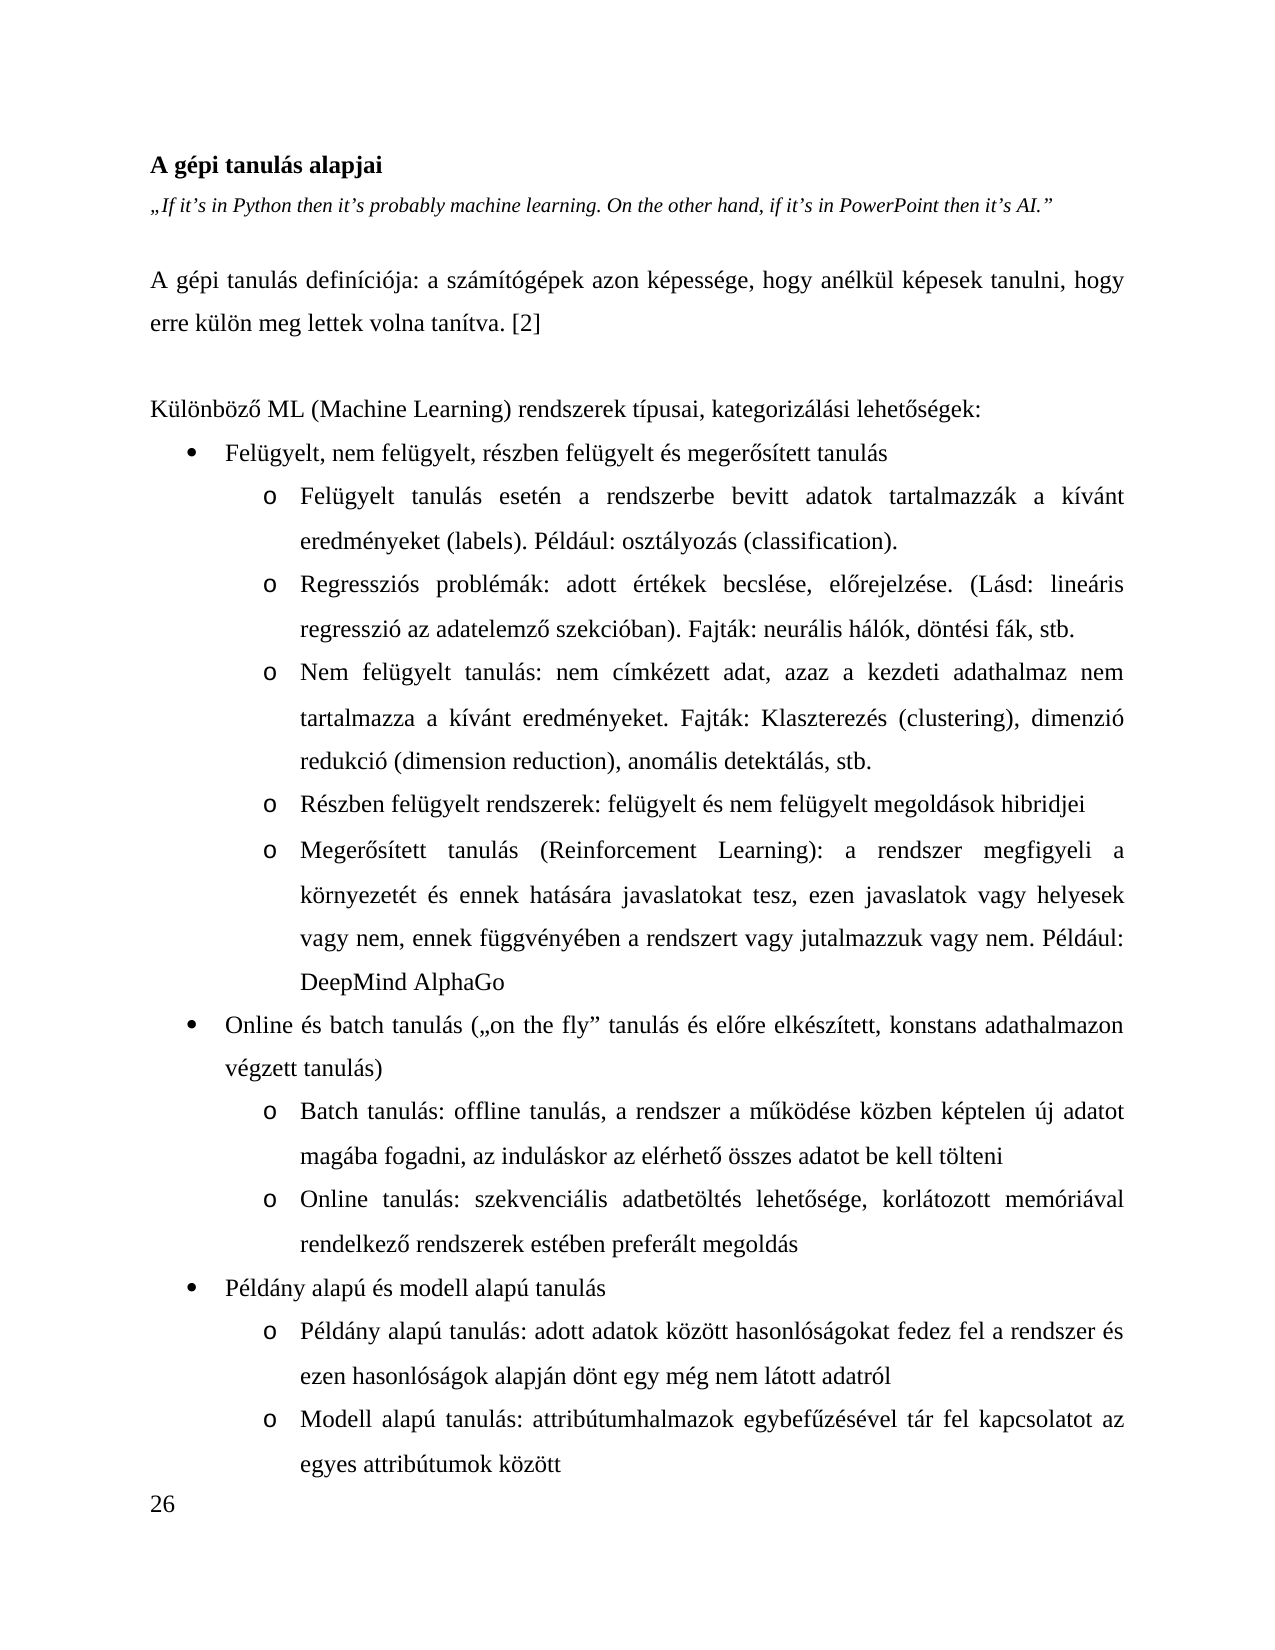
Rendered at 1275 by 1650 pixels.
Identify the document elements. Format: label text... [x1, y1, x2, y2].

list Felügyelt tanulás esetén a rendszerbe bevitt adatok tartalmazzák a kívánt eredményeket (labels). Például: osztályozás (classification). [262, 481, 1125, 555]
list Regressziós problémák: adott értékek becslése, előrejelzése. (Lásd: lineáris regresszió az adatelemző szekcióban). Fajták: neurális hálók, döntési fák, stb. [262, 569, 1125, 643]
list Példány alapú tanulás: adott adatok között hasonlóságokat fedez fel a rendszer és ezen hasonlóságok alapján dönt egy még nem látott adatról [262, 1316, 1125, 1390]
list Felügyelt, nem felügyelt, részben felügyelt és megerősített tanulás [187, 438, 1125, 466]
text A gépi tanulás definíciója: a számítógépek azon képessége, hogy anélkül képesek tanulni, hogy erre külön meg lettek volna tanítva. [2] [150, 265, 1125, 337]
list Nem felügyelt tanulás: nem címkézett adat, azaz a kezdeti adathalmaz nem tartalmazza a kívánt eredményeket. Fajták: Klaszterezés (clustering), dimenzió redukció (dimension reduction), anomális detektálás, stb. [262, 657, 1125, 774]
list Példány alapú és modell alapú tanulás [187, 1273, 1125, 1301]
text Különböző ML (Machine Learning) rendszerek típusai, kategorizálási lehetőségek: [150, 394, 1125, 423]
list Részben felügyelt rendszerek: felügyelt és nem felügyelt megoldások hibridjei [262, 789, 1125, 820]
list Online és batch tanulás („on the fly” tanulás és előre elkészített, konstans adathalmazon végzett tanulás) [187, 1010, 1125, 1082]
list Modell alapú tanulás: attribútumhalmazok egybefűzésével tár fel kapcsolatot az egyes attribútumok között [262, 1404, 1125, 1478]
list Batch tanulás: offline tanulás, a rendszer a működése közben képtelen új adatot magába fogadni, az induláskor az elérhető összes adatot be kell tölteni [262, 1096, 1125, 1170]
text „If it’s in Python then it’s probably machine learning. On the other hand, if it’s in PowerPoint then it’s AI.” [150, 193, 1125, 217]
text A gépi tanulás alapjai [150, 150, 1125, 179]
list Online tanulás: szekvenciális adatbetöltés lehetősége, korlátozott memóriával rendelkező rendszerek estében preferált megoldás [262, 1184, 1125, 1258]
list Megerősített tanulás (Reinforcement Learning): a rendszer megfigyeli a környezetét és ennek hatására javaslatokat tesz, ezen javaslatok vagy helyesek vagy nem, ennek függvényében a rendszert vagy jutalmazzuk vagy nem. Például: DeepMind AlphaGo [262, 835, 1125, 995]
